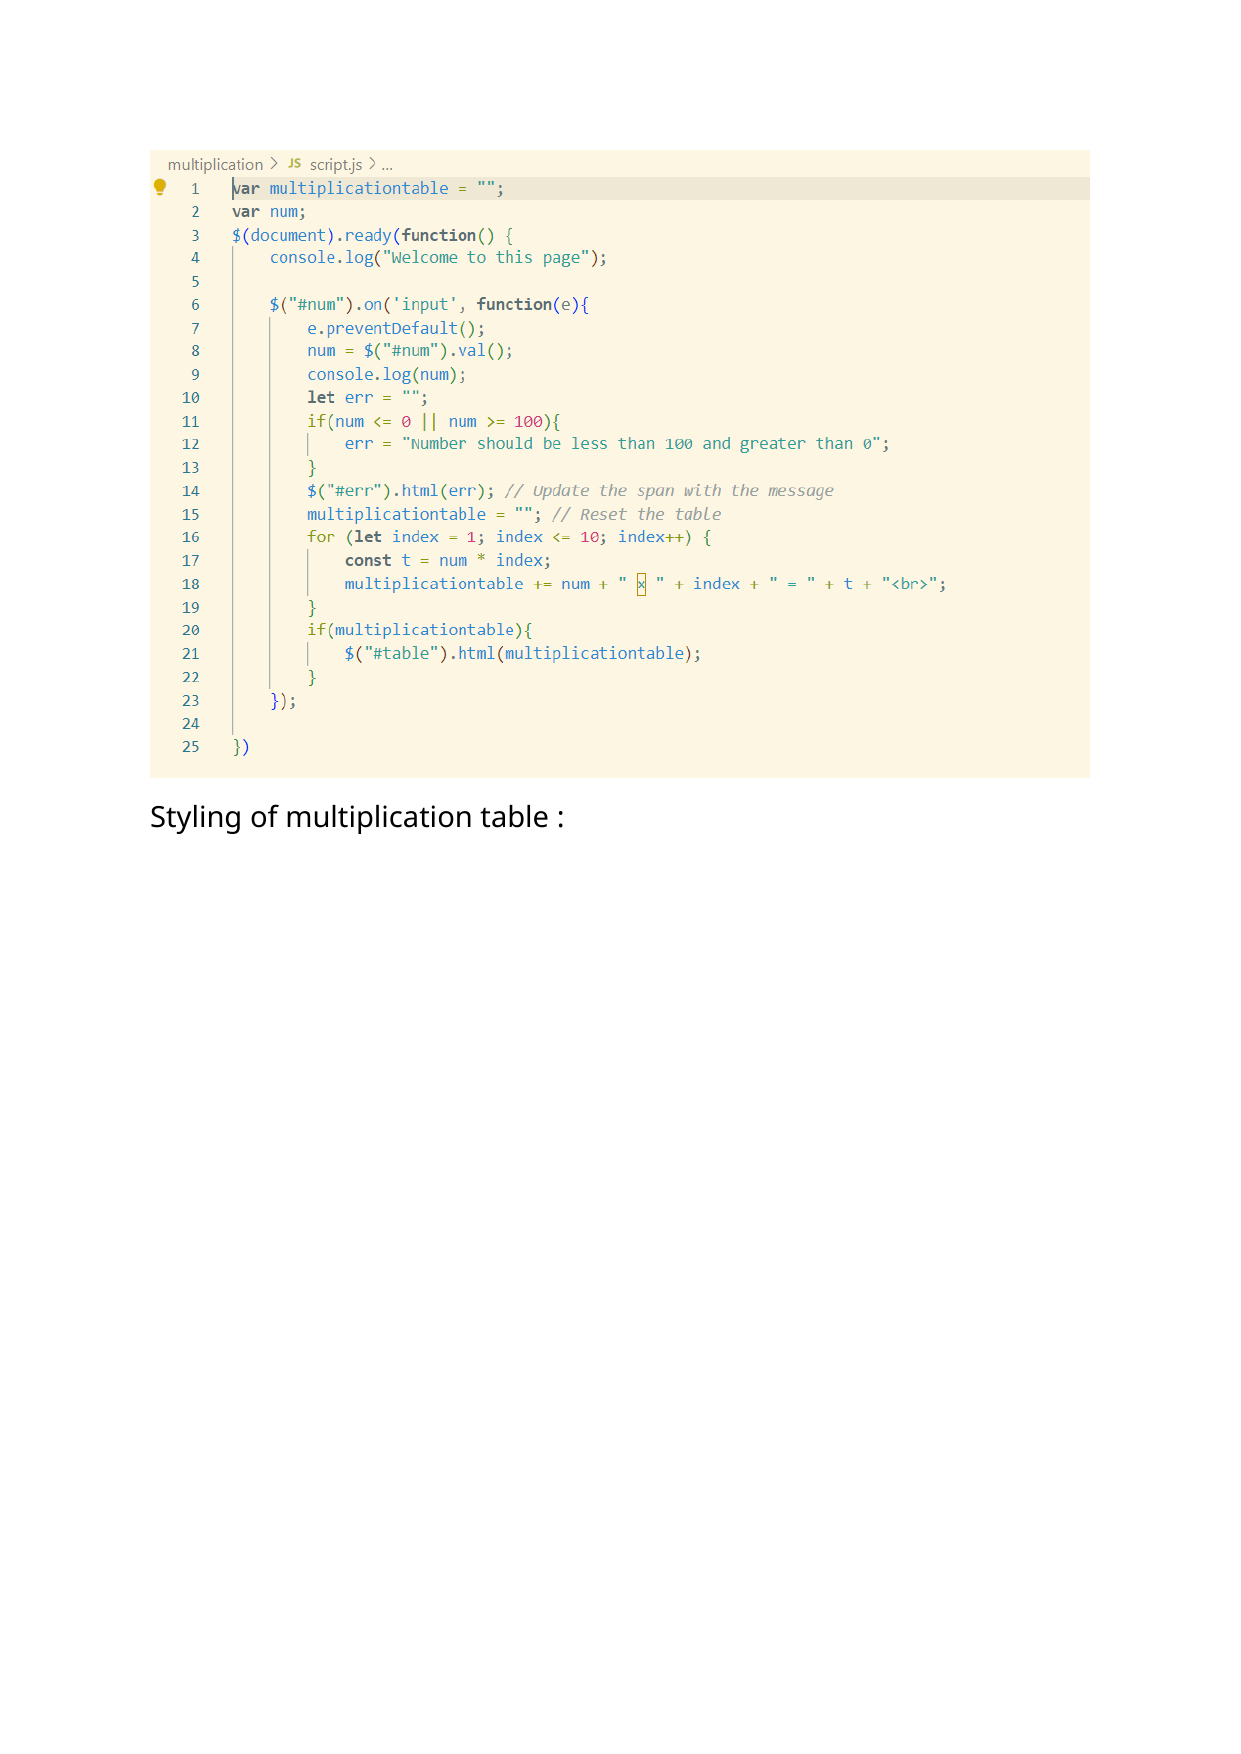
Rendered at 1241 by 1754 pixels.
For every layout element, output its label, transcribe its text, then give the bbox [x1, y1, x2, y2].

text Styling of multiplication table : [150, 796, 1090, 836]
picture [150, 150, 1091, 778]
